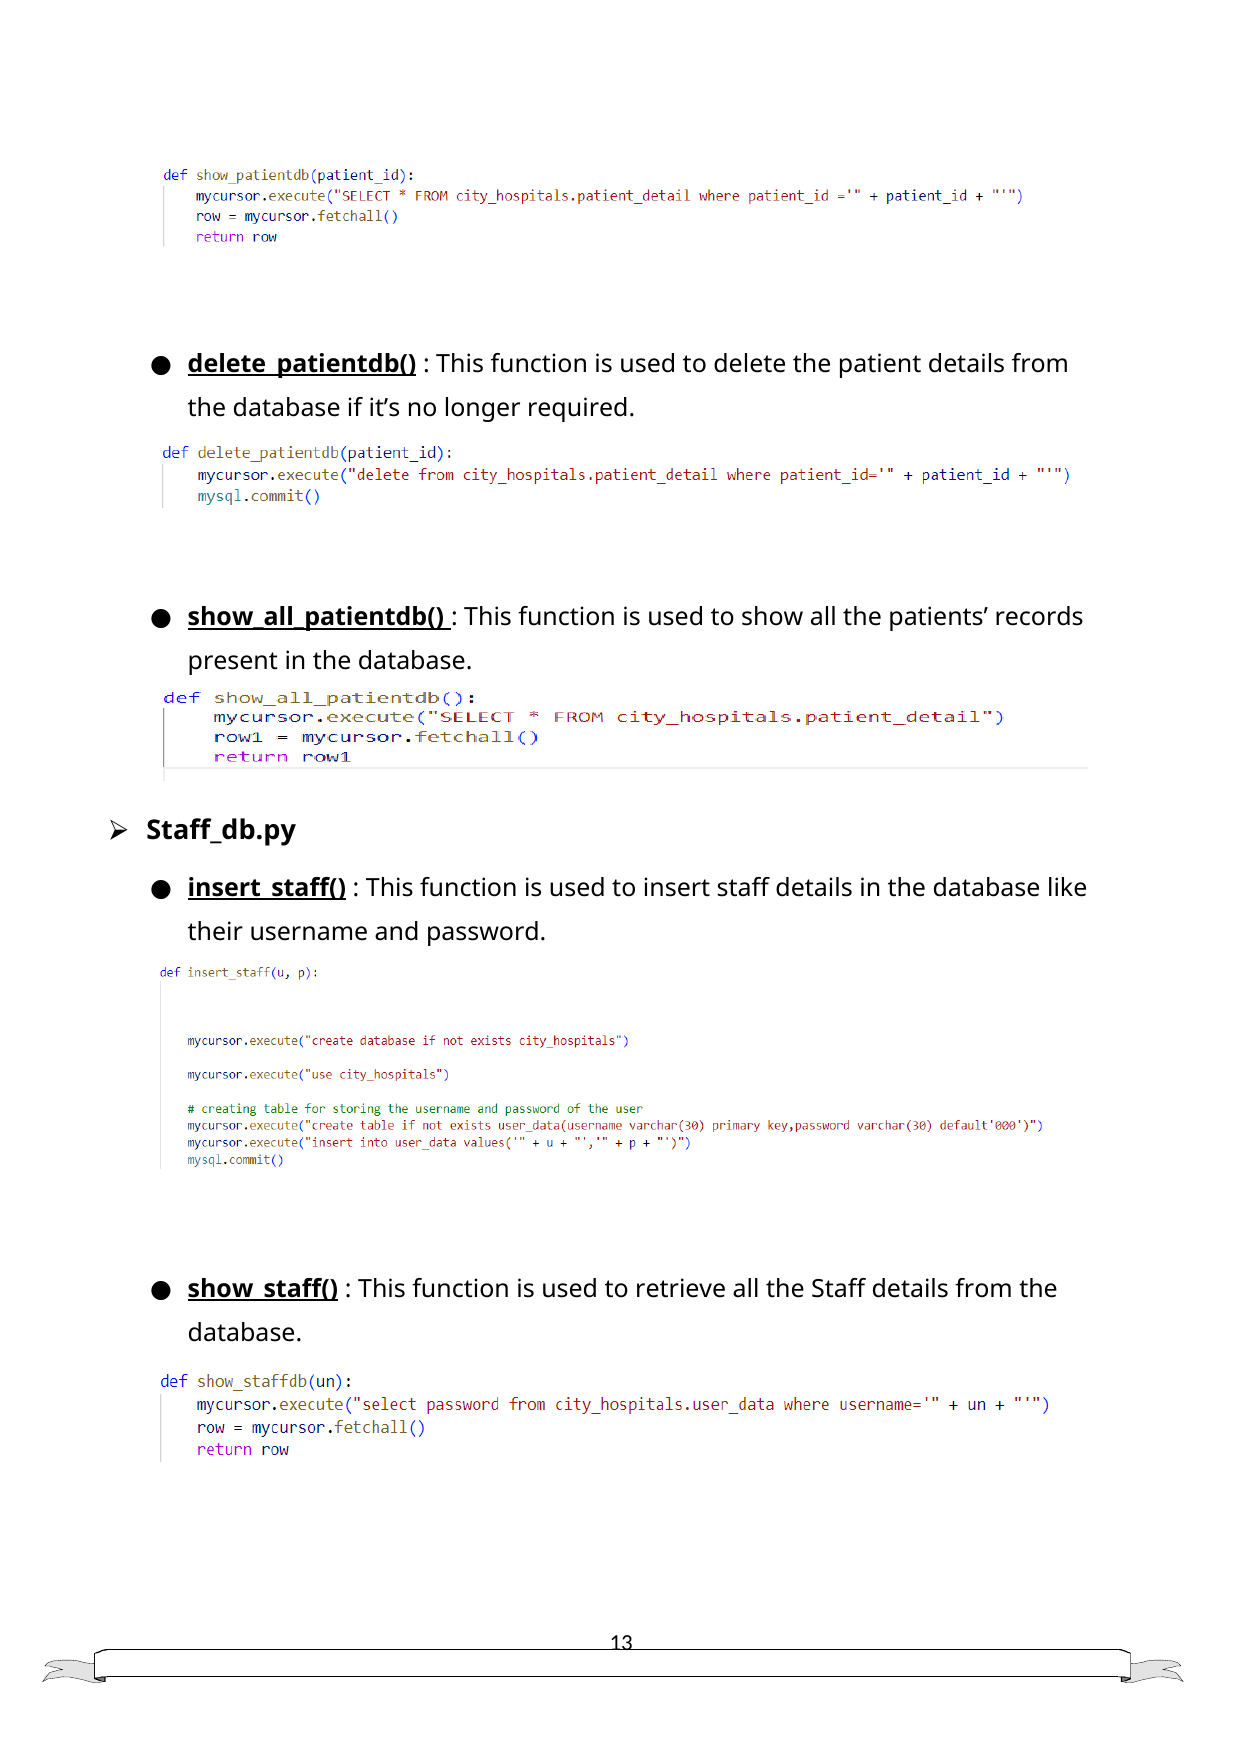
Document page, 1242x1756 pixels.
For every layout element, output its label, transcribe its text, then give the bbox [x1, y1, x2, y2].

list show_all_patientdb() : This function is used to show all the patients’ records present in the database. [150, 589, 1092, 677]
picture [150, 679, 1088, 781]
picture [150, 950, 1102, 1195]
list insert_staff() : This function is used to insert staff details in the database like their username and password. [150, 859, 1103, 947]
picture [150, 150, 1091, 270]
picture [94, 1649, 108, 1682]
picture [150, 426, 1100, 524]
list show_staff() : This function is used to retrieve all the Staff details from the database. [150, 1260, 1174, 1348]
picture [150, 1351, 1091, 1485]
picture [1118, 1649, 1131, 1682]
list delete_patientdb() : This function is used to delete the patient details from the database if it’s no longer required. [150, 335, 1092, 423]
list Staff_db.py [109, 799, 1092, 855]
